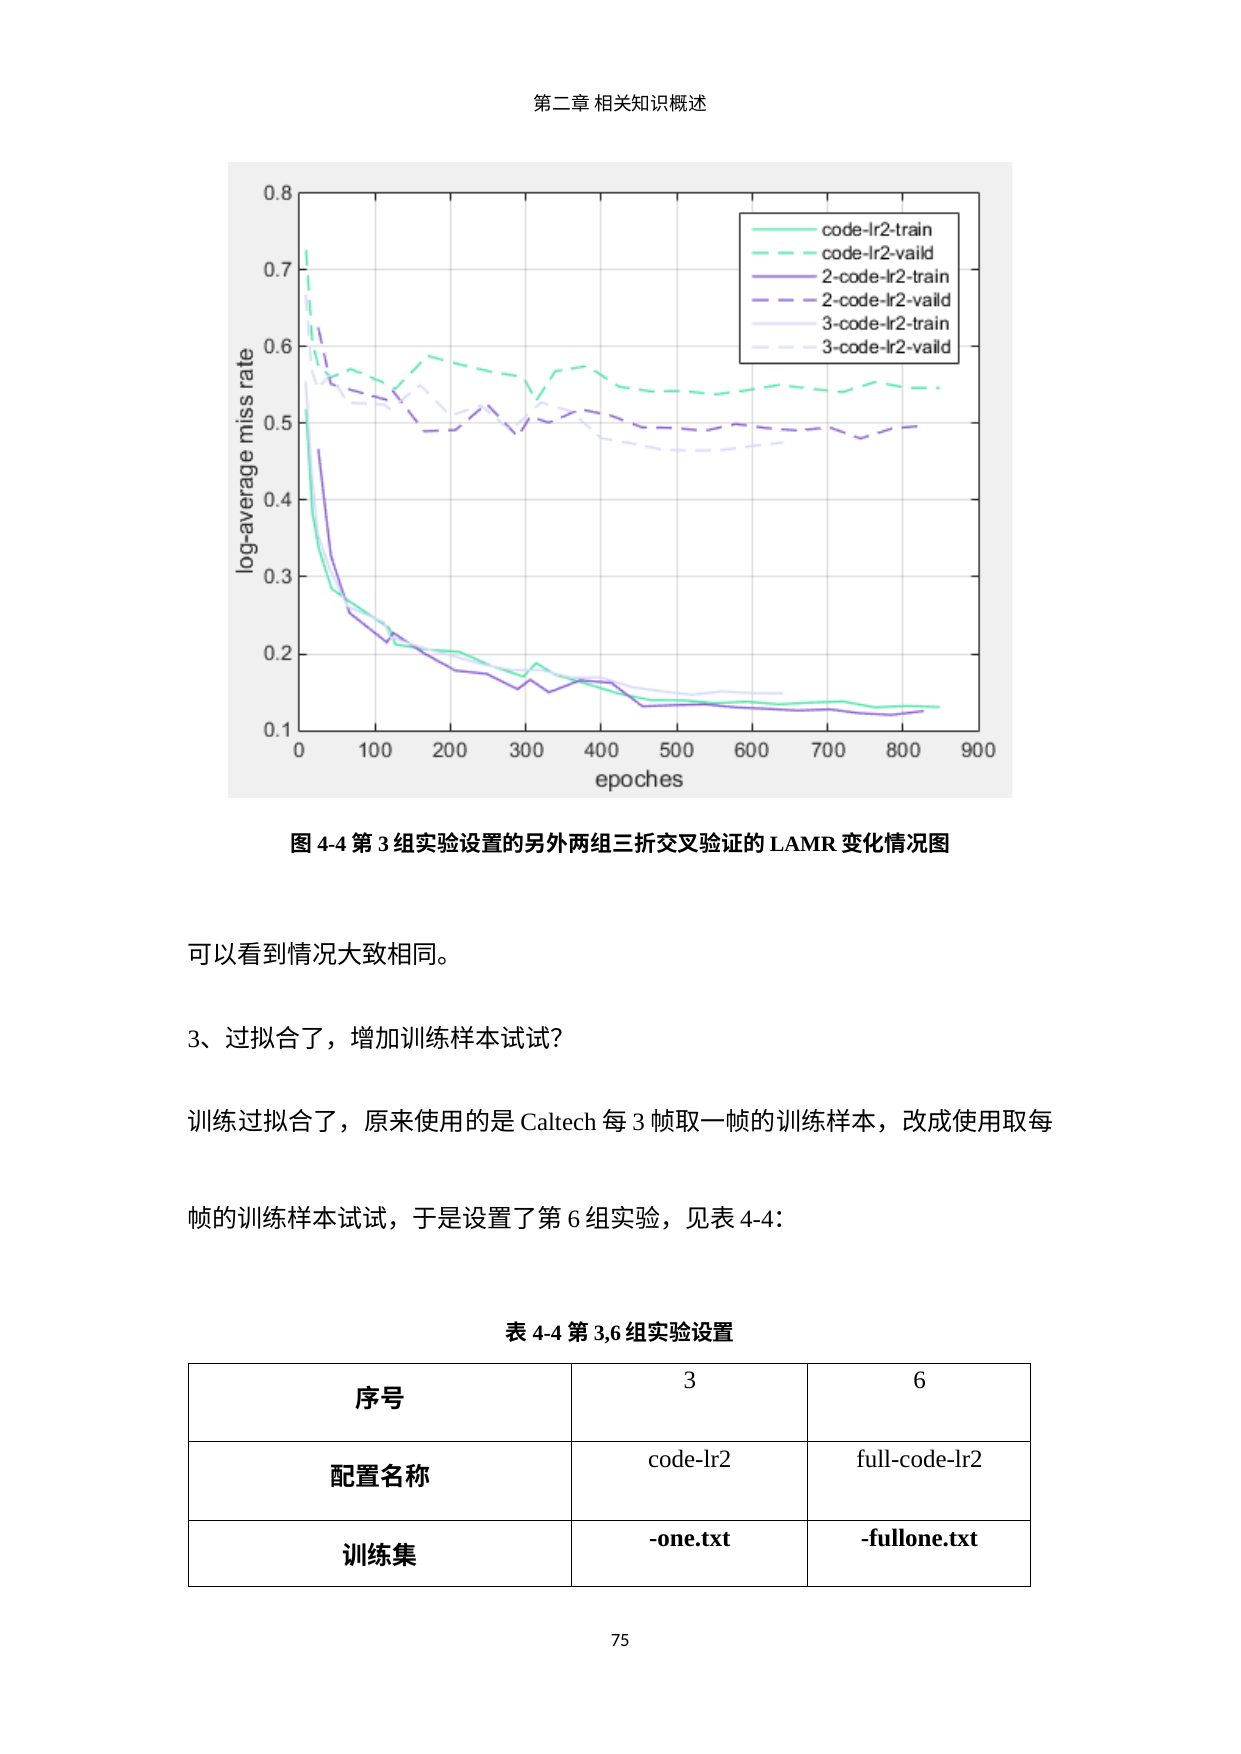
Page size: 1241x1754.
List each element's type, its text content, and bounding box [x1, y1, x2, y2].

table_header 6 [808, 1364, 1030, 1441]
table_cell -fullone.txt [808, 1521, 1030, 1586]
text 可以看到情况大致相同。 [187, 921, 1053, 986]
table_cell full-code-lr2 [808, 1442, 1030, 1520]
text 3、过拟合了，增加训练样本试试？ [187, 1004, 1053, 1069]
text 图 4-4 第3组实验设置的另外两组三折交叉验证的LAMR变化情况图 [187, 825, 1053, 858]
table_cell 训练集 [189, 1521, 571, 1586]
picture [228, 162, 1013, 798]
table_cell 配置名称 [189, 1442, 571, 1520]
table_cell -one.txt [572, 1521, 807, 1586]
text 训练过拟合了，原来使用的是Caltech每3帧取一帧的训练样本，改成使用取每帧的训练样本试试，于是设置了第6组实验，见表4-4： [187, 1087, 1053, 1249]
table_header 3 [572, 1364, 807, 1441]
table_header 序号 [189, 1364, 571, 1441]
table_cell code-lr2 [572, 1442, 807, 1520]
text 表 4-4 第3,6组实验设置 [187, 1314, 1053, 1347]
